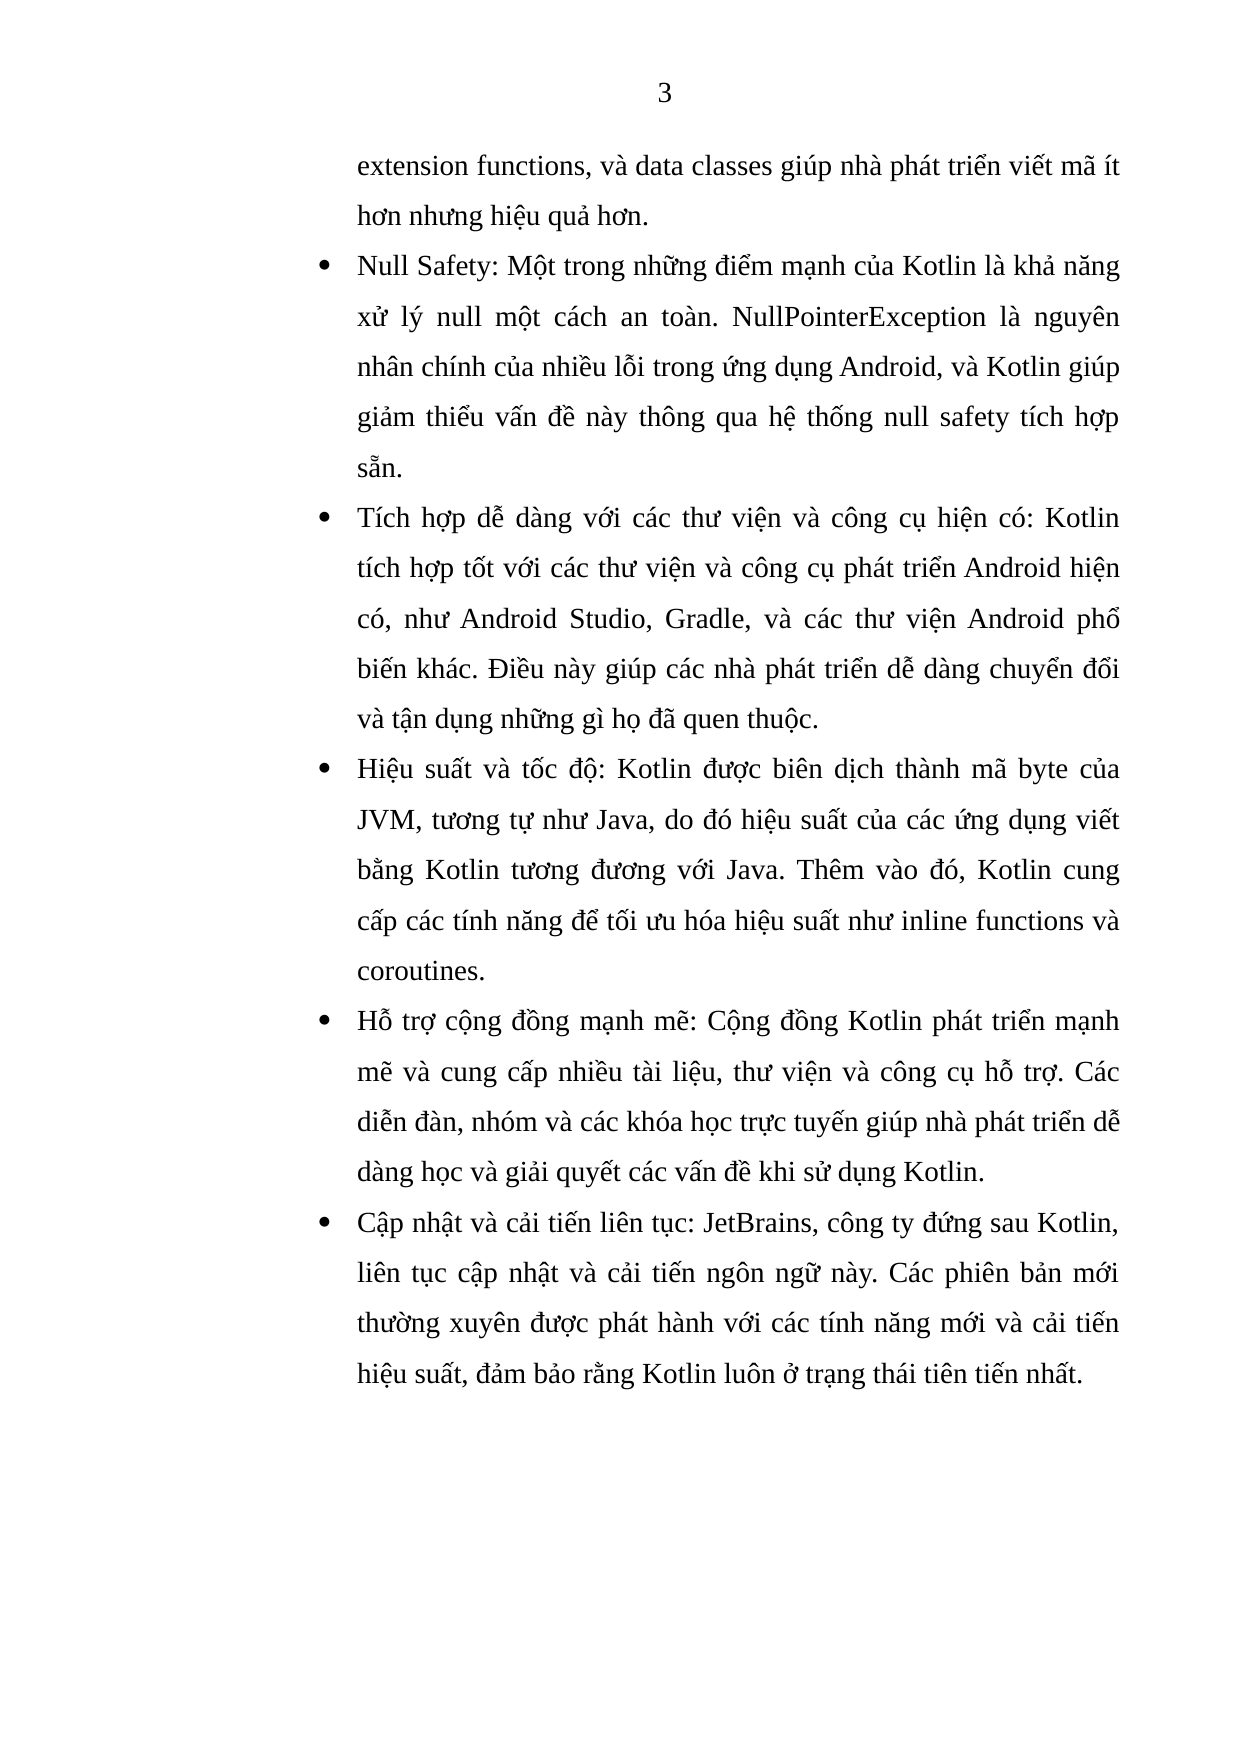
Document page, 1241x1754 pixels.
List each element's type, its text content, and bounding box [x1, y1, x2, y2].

list Null Safety: Một trong những điểm mạnh của Kotlin là khả năng xử lý null một cách an toàn. NullPointerException là nguyên nhân chính của nhiều lỗi trong ứng dụng Android, và Kotlin giúp giảm thiểu vấn đề này thông qua hệ thống null safety tích hợp sẵn. [319, 248, 1121, 483]
list Hỗ trợ cộng đồng mạnh mẽ: Cộng đồng Kotlin phát triển mạnh mẽ và cung cấp nhiều tài liệu, thư viện và công cụ hỗ trợ. Các diễn đàn, nhóm và các khóa học trực tuyến giúp nhà phát triển dễ dàng học và giải quyết các vấn đề khi sử dụng Kotlin. [319, 1003, 1121, 1188]
list Cập nhật và cải tiến liên tục: JetBrains, công ty đứng sau Kotlin, liên tục cập nhật và cải tiến ngôn ngữ này. Các phiên bản mới thường xuyên được phát hành với các tính năng mới và cải tiến hiệu suất, đảm bảo rằng Kotlin luôn ở trạng thái tiên tiến nhất. [319, 1205, 1121, 1389]
list Hiệu suất và tốc độ: Kotlin được biên dịch thành mã byte của JVM, tương tự như Java, do đó hiệu suất của các ứng dụng viết bằng Kotlin tương đương với Java. Thêm vào đó, Kotlin cung cấp các tính năng để tối ưu hóa hiệu suất như inline functions và coroutines. [319, 752, 1121, 987]
list Tích hợp dễ dàng với các thư viện và công cụ hiện có: Kotlin tích hợp tốt với các thư viện và công cụ phát triển Android hiện có, như Android Studio, Gradle, và các thư viện Android phổ biến khác. Điều này giúp các nhà phát triển dễ dàng chuyển đổi và tận dụng những gì họ đã quen thuộc. [319, 500, 1121, 735]
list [319, 148, 1121, 232]
